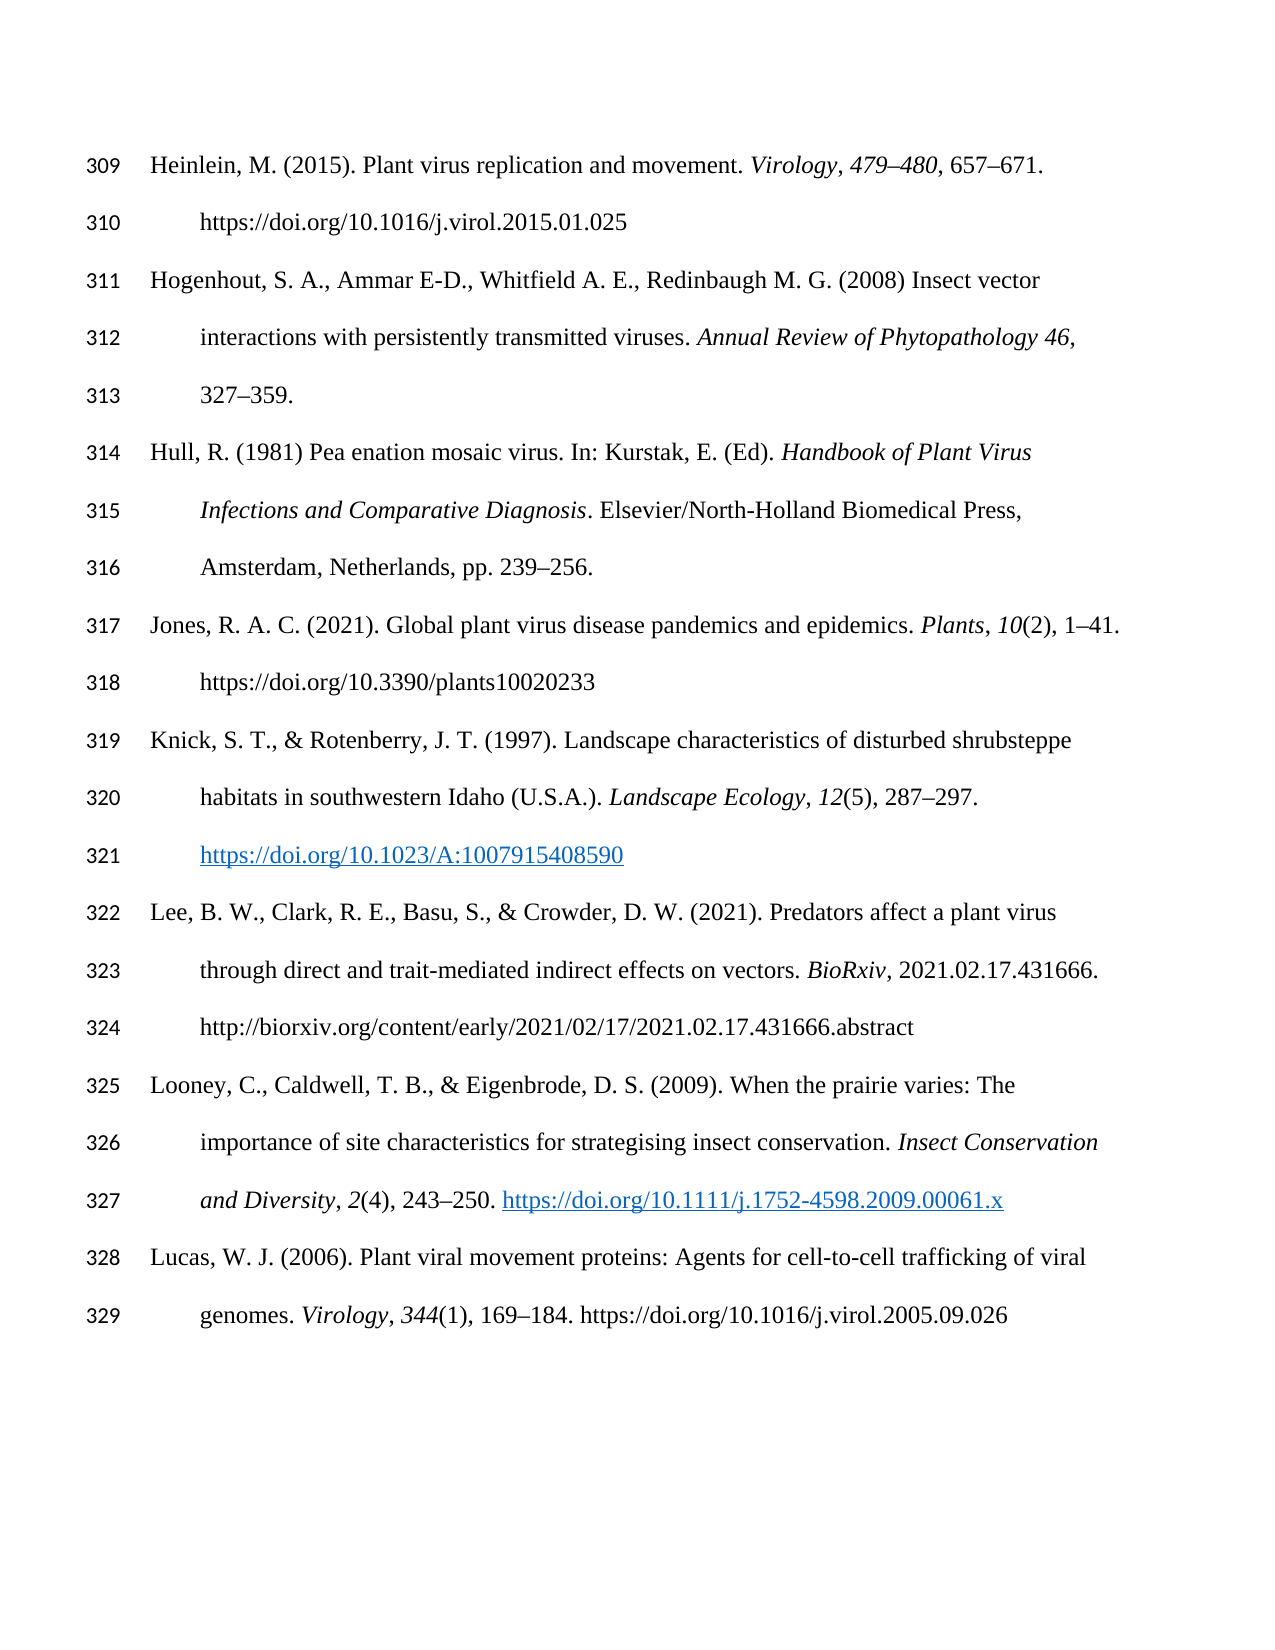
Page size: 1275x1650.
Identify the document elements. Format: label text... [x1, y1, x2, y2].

text Looney, C., Caldwell, T. B., & Eigenbrode, D. S. (2009). When the prairie varies: The importance of site characteristics for strategising insect conservation. Insect Conservation and Diversity, 2(4), 243–250. https://doi.org/10.1111/j.1752-4598.2009.00061.x [150, 1070, 1125, 1214]
text Lucas, W. J. (2006). Plant viral movement proteins: Agents for cell-to-cell trafficking of viral genomes. Virology, 344(1), 169–184. https://doi.org/10.1016/j.virol.2005.09.026 [150, 1242, 1125, 1329]
text Knick, S. T., & Rotenberry, J. T. (1997). Landscape characteristics of disturbed shrubsteppe habitats in southwestern Idaho (U.S.A.). Landscape Ecology, 12(5), 287–297. https://doi.org/10.1023/A:1007915408590 [150, 725, 1125, 869]
text Heinlein, M. (2015). Plant virus replication and movement. Virology, 479–480, 657–671. https://doi.org/10.1016/j.virol.2015.01.025 [150, 150, 1125, 236]
text Hull, R. (1981) Pea enation mosaic virus. In: Kurstak, E. (Ed). Handbook of Plant Virus Infections and Comparative Diagnosis. Elsevier/North-Holland Biomedical Press, Amsterdam, Netherlands, pp. 239–256. [150, 437, 1125, 581]
text Jones, R. A. C. (2021). Global plant virus disease pandemics and epidemics. Plants, 10(2), 1–41. https://doi.org/10.3390/plants10020233 [150, 610, 1125, 696]
text Hogenhout, S. A., Ammar E-D., Whitfield A. E., Redinbaugh M. G. (2008) Insect vector interactions with persistently transmitted viruses. Annual Review of Phytopathology 46, 327–359. [150, 265, 1125, 409]
text Lee, B. W., Clark, R. E., Basu, S., & Crowder, D. W. (2021). Predators affect a plant virus through direct and trait-mediated indirect effects on vectors. BioRxiv, 2021.02.17.431666. http://biorxiv.org/content/early/2021/02/17/2021.02.17.431666.abstract [150, 897, 1125, 1041]
